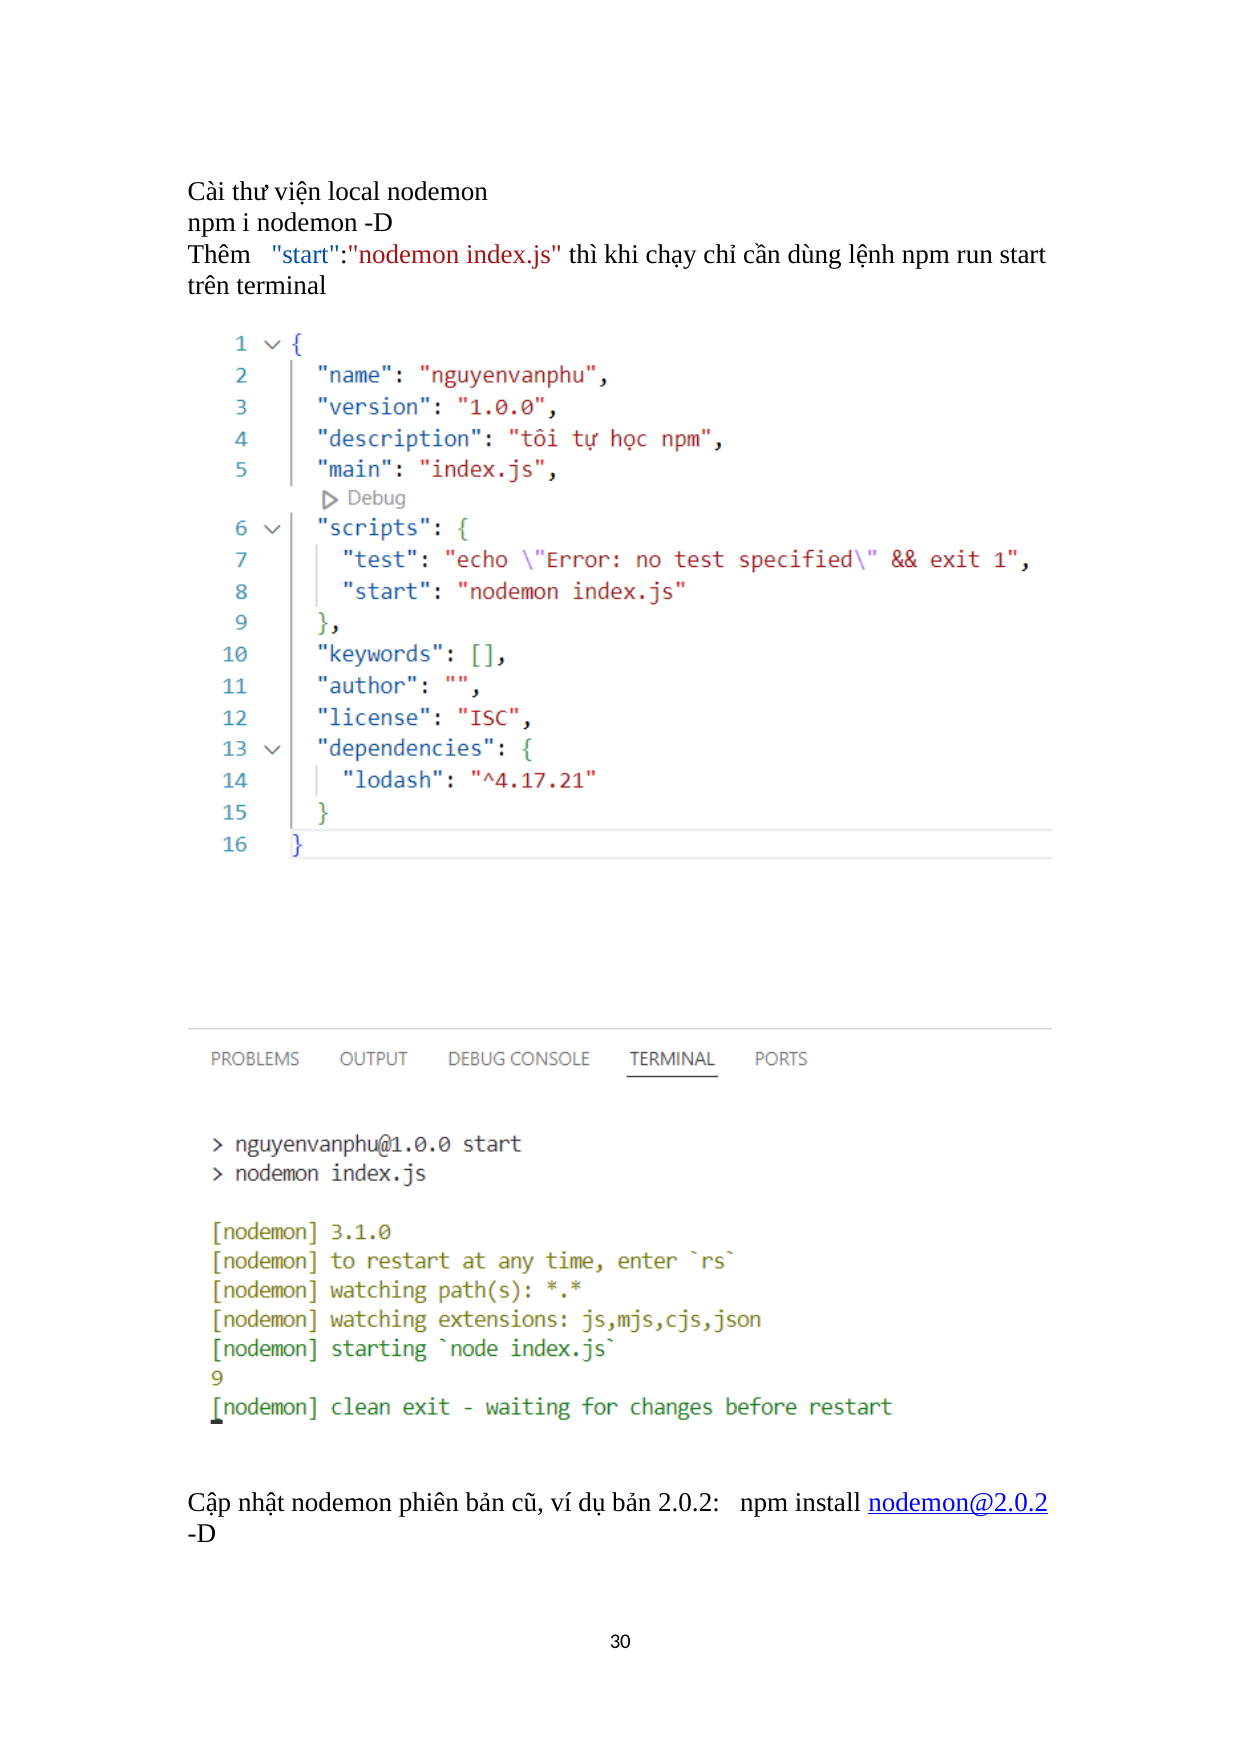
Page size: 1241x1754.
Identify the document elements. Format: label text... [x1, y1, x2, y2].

text Thêm "start":"nodemon index.js" thì khi chạy chỉ cần dùng lệnh npm run start trên terminal [327, 238, 1053, 300]
picture [187, 300, 1053, 1424]
text Cài thư viện local nodemon [187, 175, 1053, 207]
text npm i nodemon -D [187, 207, 1053, 238]
text Cập nhật nodemon phiên bản cũ, ví dụ bản 2.0.2: npm install nodemon@2.0.2 -D [187, 1486, 1053, 1548]
